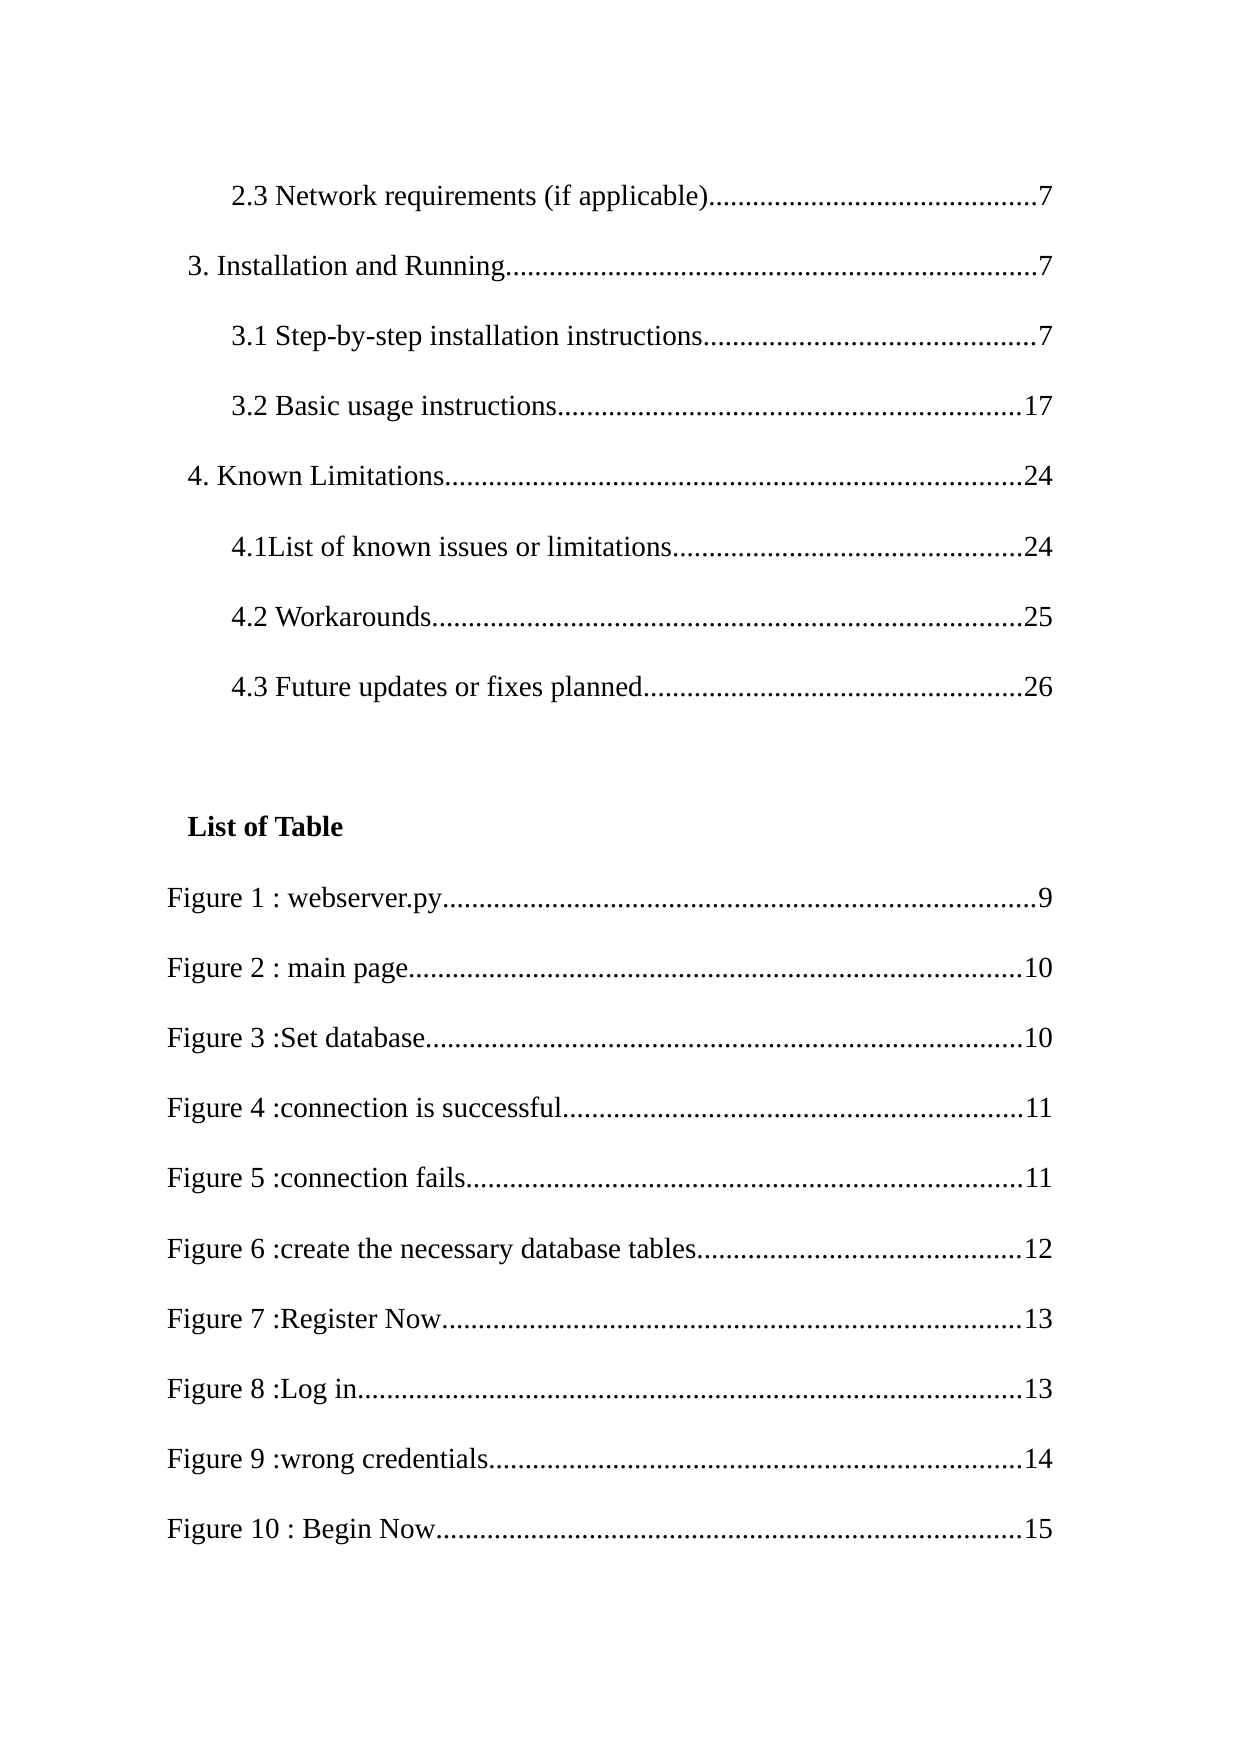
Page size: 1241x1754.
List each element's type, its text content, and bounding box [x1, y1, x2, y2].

text Figure 5 :connection fails 11 [167, 1145, 1053, 1210]
text List of Table [187, 794, 1053, 859]
text Figure 1 : webserver.py 9 [167, 864, 1053, 929]
text Figure 7 :Register Now 13 [167, 1285, 1053, 1350]
text Figure 6 :create the necessary database tables 12 [167, 1215, 1053, 1280]
text Figure 8 :Log in 13 [167, 1356, 1053, 1421]
text Figure 10 : Begin Now 15 [167, 1496, 1053, 1561]
text Figure 2 : main page 10 [167, 934, 1053, 999]
text Figure 4 :connection is successful 11 [167, 1075, 1053, 1140]
text Figure 9 :wrong credentials 14 [167, 1426, 1053, 1491]
text Figure 3 :Set database 10 [167, 1004, 1053, 1069]
